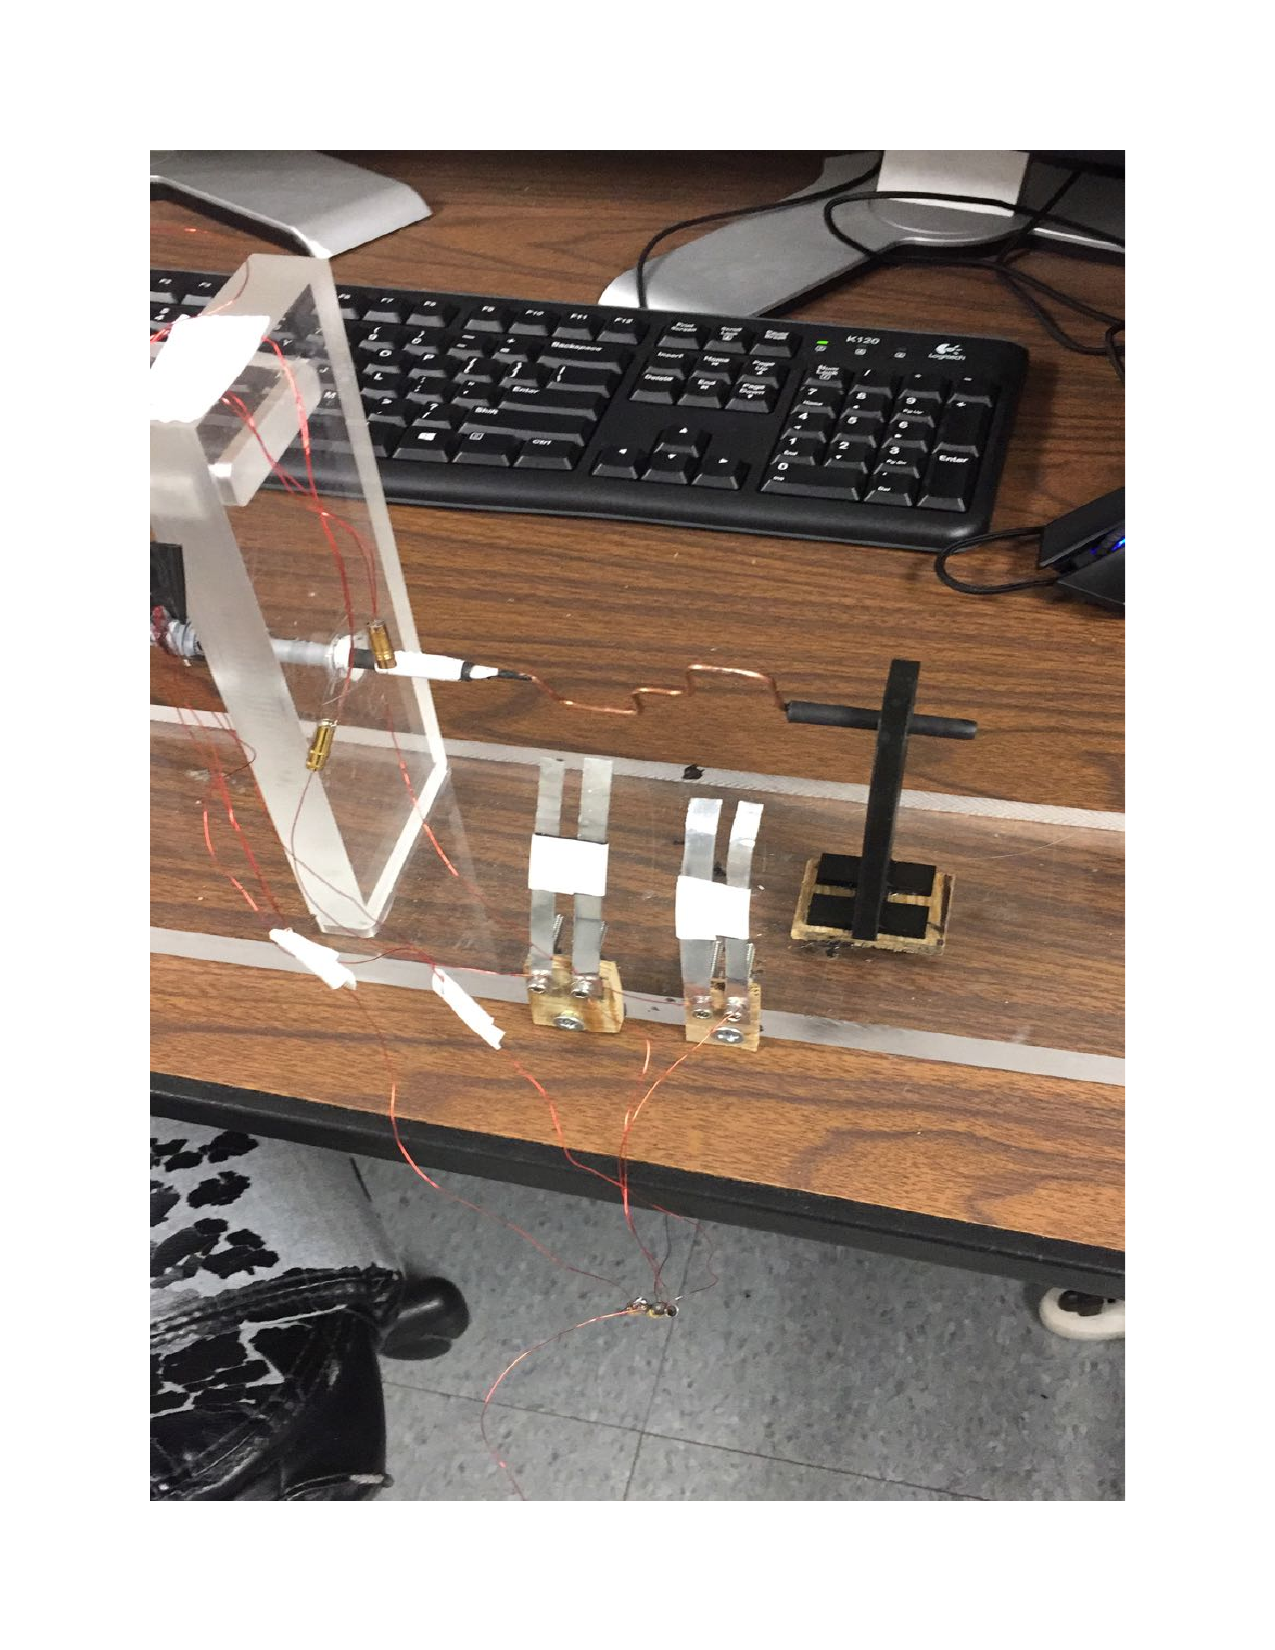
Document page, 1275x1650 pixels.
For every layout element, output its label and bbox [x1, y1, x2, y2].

picture [150, 150, 1125, 1501]
